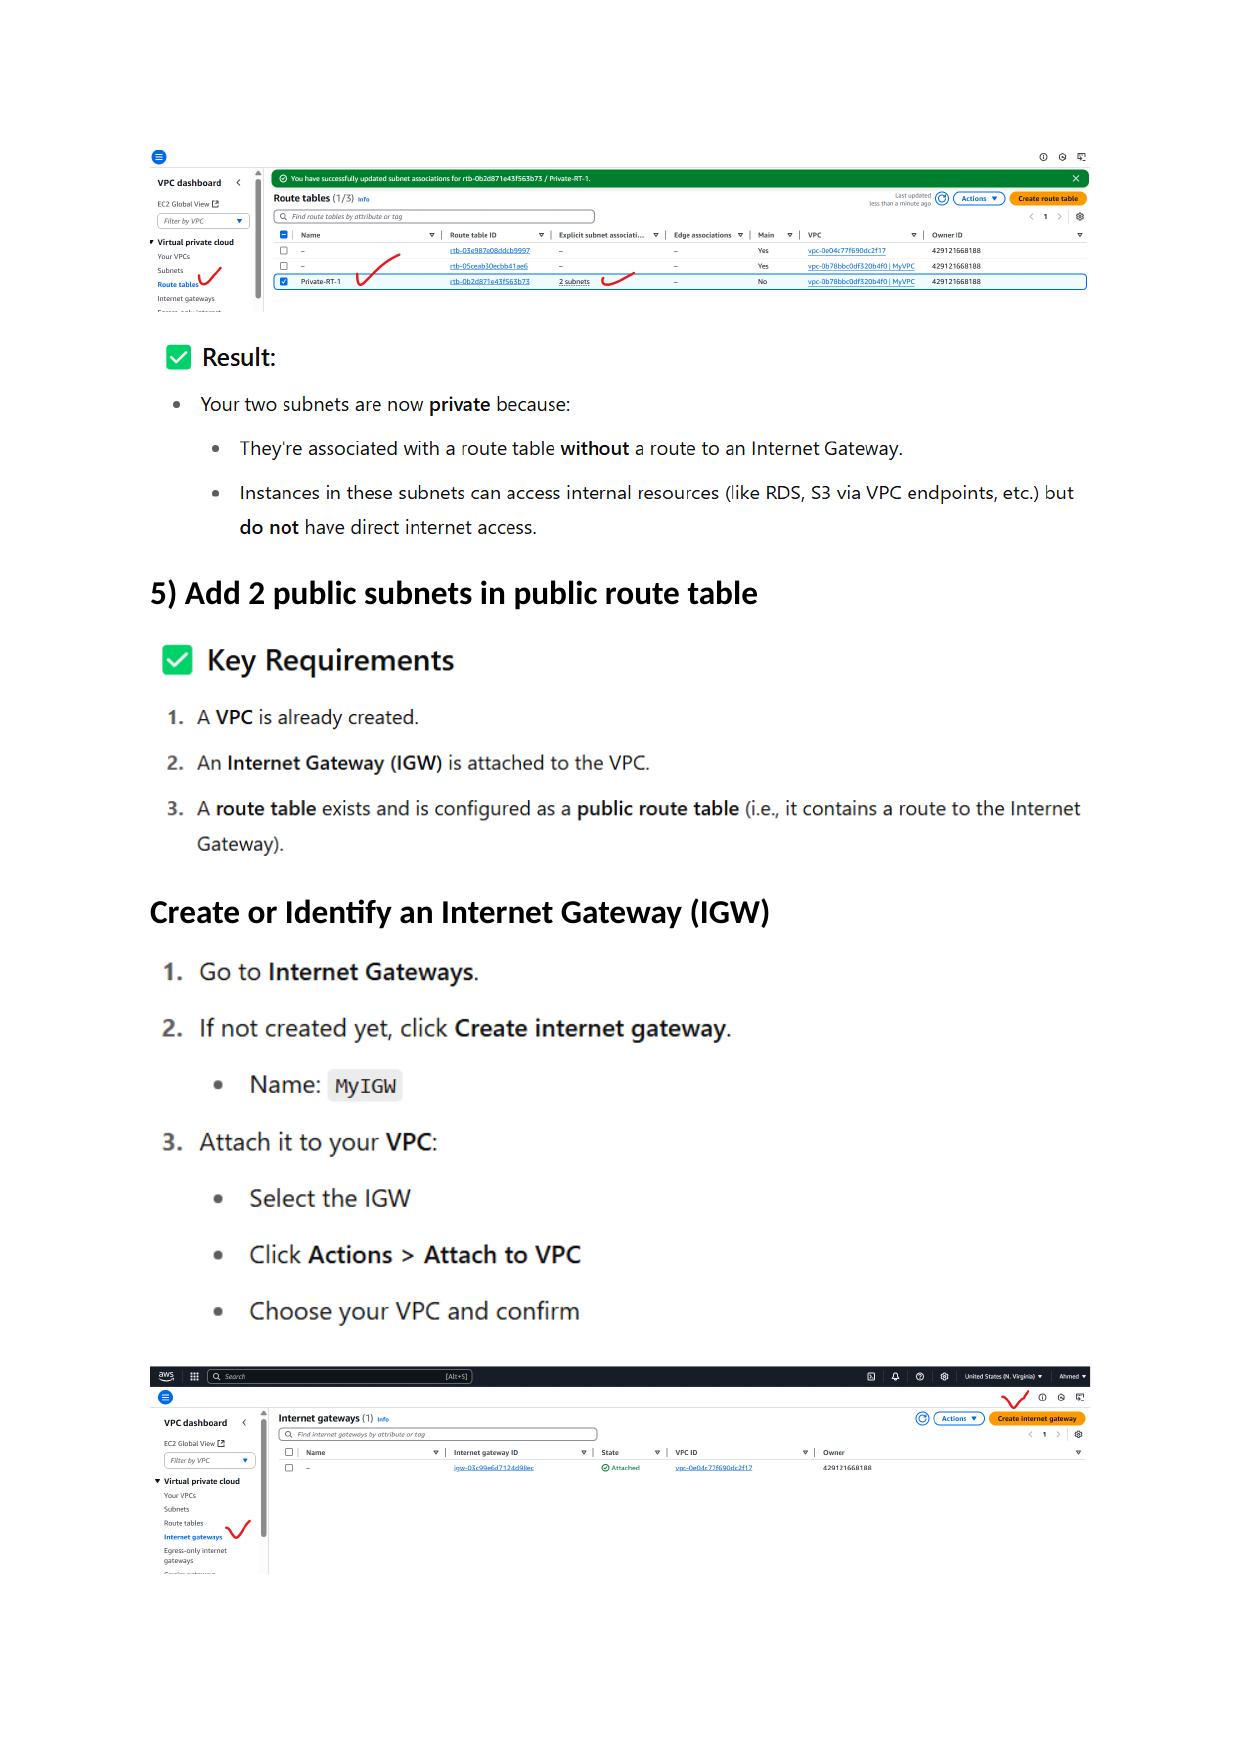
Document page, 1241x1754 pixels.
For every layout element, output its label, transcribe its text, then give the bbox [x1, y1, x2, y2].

picture [150, 332, 1091, 551]
text Create or Identify an Internet Gateway (IGW) [150, 891, 1090, 931]
picture [150, 635, 1091, 870]
picture [150, 954, 748, 1346]
picture [150, 1366, 1091, 1574]
text 5) Add 2 public subnets in public route table [150, 572, 1090, 613]
picture [150, 150, 1091, 312]
